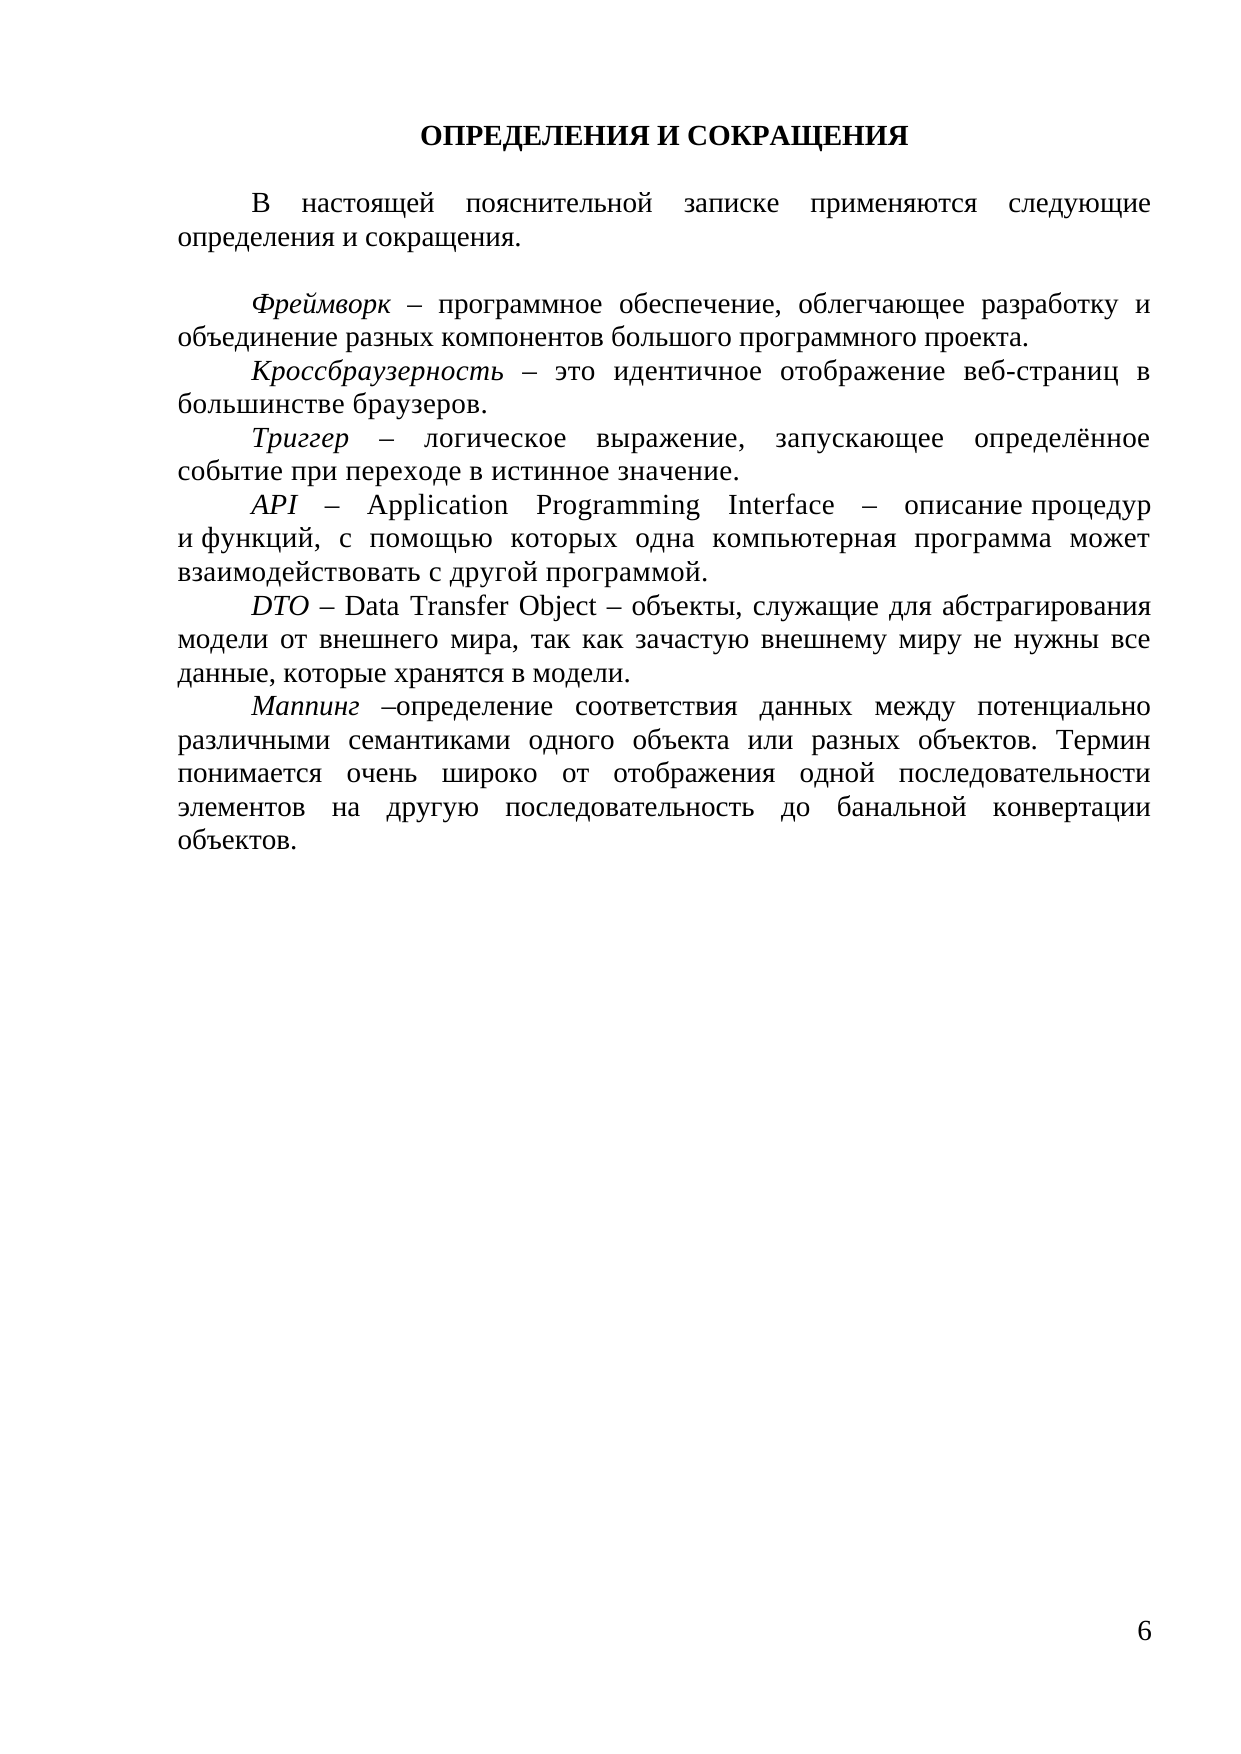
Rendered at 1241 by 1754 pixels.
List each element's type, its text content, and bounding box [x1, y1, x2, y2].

text ОПРЕДЕЛЕНИЯ И СОКРАЩЕНИЯ [177, 118, 1152, 152]
text Триггер – логическое выражение, запускающее определённое событие при переходе в истинное значение. [177, 420, 1152, 487]
text DTO – Data Transfer Object – объекты, служащие для абстрагирования модели от внешнего мира, так как зачастую внешнему миру не нужны все данные, которые хранятся в модели. [177, 588, 1152, 688]
text API – Application Programming Interface – описание процедур и функций, с помощью которых одна компьютерная программа может взаимодействовать с другой программой. [177, 487, 1152, 588]
text Фреймворк – программное обеспечение, облегчающее разработку и объединение разных компонентов большого программного проекта. [177, 286, 1152, 353]
text Кроссбраузерность – это идентичное отображение веб-страниц в большинстве браузеров. [177, 353, 1152, 420]
text В настоящей пояснительной записке применяются следующие определения и сокращения. [177, 185, 1152, 252]
text Маппинг –определение соответствия данных между потенциально различными семантиками одного объекта или разных объектов. Термин понимается очень широко от отображения одной последовательности элементов на другую последовательность до банальной конвертации объектов. [177, 688, 1152, 856]
